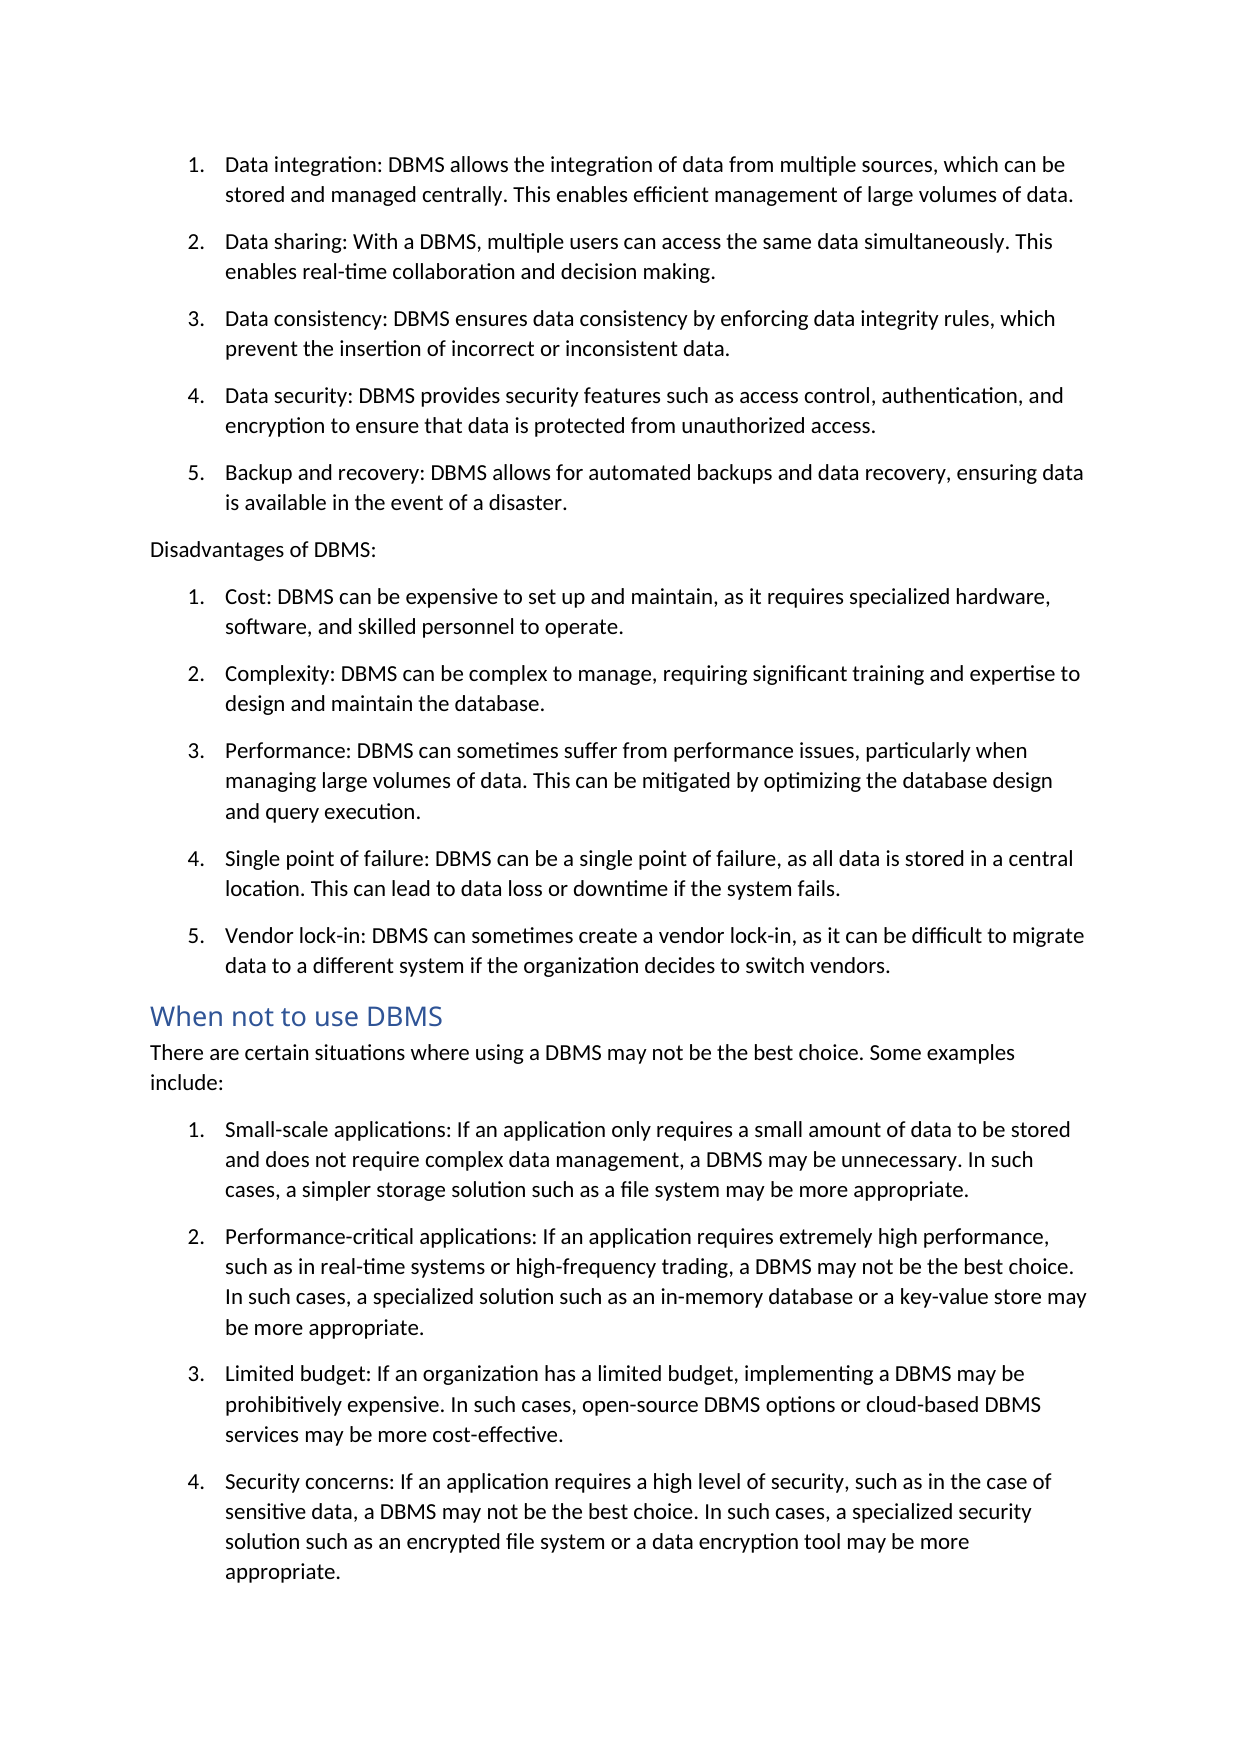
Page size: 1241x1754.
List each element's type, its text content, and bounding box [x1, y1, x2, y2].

list Data consistency: DBMS ensures data consistency by enforcing data integrity rules, which prevent the insertion of incorrect or inconsistent data. [187, 304, 1090, 362]
list Limited budget: If an organization has a limited budget, implementing a DBMS may be prohibitively expensive. In such cases, open-source DBMS options or cloud-based DBMS services may be more cost-effective. [187, 1359, 1090, 1448]
text There are certain situations where using a DBMS may not be the best choice. Some examples include: [150, 1038, 1090, 1096]
list Single point of failure: DBMS can be a single point of failure, as all data is stored in a central location. This can lead to data loss or downtime if the system fails. [187, 844, 1090, 902]
list Small-scale applications: If an application only requires a small amount of data to be stored and does not require complex data management, a DBMS may be unnecessary. In such cases, a simpler storage solution such as a file system may be more appropriate. [187, 1115, 1090, 1203]
list Data security: DBMS provides security features such as access control, authentication, and encryption to ensure that data is protected from unauthorized access. [187, 381, 1090, 439]
subtitle When not to use DBMS [150, 998, 1090, 1035]
text Disadvantages of DBMS: [150, 535, 1090, 563]
list Security concerns: If an application requires a high level of security, such as in the case of sensitive data, a DBMS may not be the best choice. In such cases, a specialized security solution such as an encrypted file system or a data encryption tool may be more appropriate. [187, 1467, 1090, 1586]
list Backup and recovery: DBMS allows for automated backups and data recovery, ensuring data is available in the event of a disaster. [187, 458, 1090, 517]
list Performance-critical applications: If an application requires extremely high performance, such as in real-time systems or high-frequency trading, a DBMS may not be the best choice. In such cases, a specialized solution such as an in-memory database or a key-value store may be more appropriate. [187, 1222, 1090, 1341]
list Data integration: DBMS allows the integration of data from multiple sources, which can be stored and managed centrally. This enables efficient management of large volumes of data. [187, 150, 1090, 208]
list Cost: DBMS can be expensive to set up and maintain, as it requires specialized hardware, software, and skilled personnel to operate. [187, 582, 1090, 641]
list Performance: DBMS can sometimes suffer from performance issues, particularly when managing large volumes of data. This can be mitigated by optimizing the database design and query execution. [187, 736, 1090, 825]
list Vendor lock-in: DBMS can sometimes create a vendor lock-in, as it can be difficult to migrate data to a different system if the organization decides to switch vendors. [187, 921, 1090, 979]
list Data sharing: With a DBMS, multiple users can access the same data simultaneously. This enables real-time collaboration and decision making. [187, 227, 1090, 285]
list Complexity: DBMS can be complex to manage, requiring significant training and expertise to design and maintain the database. [187, 659, 1090, 718]
